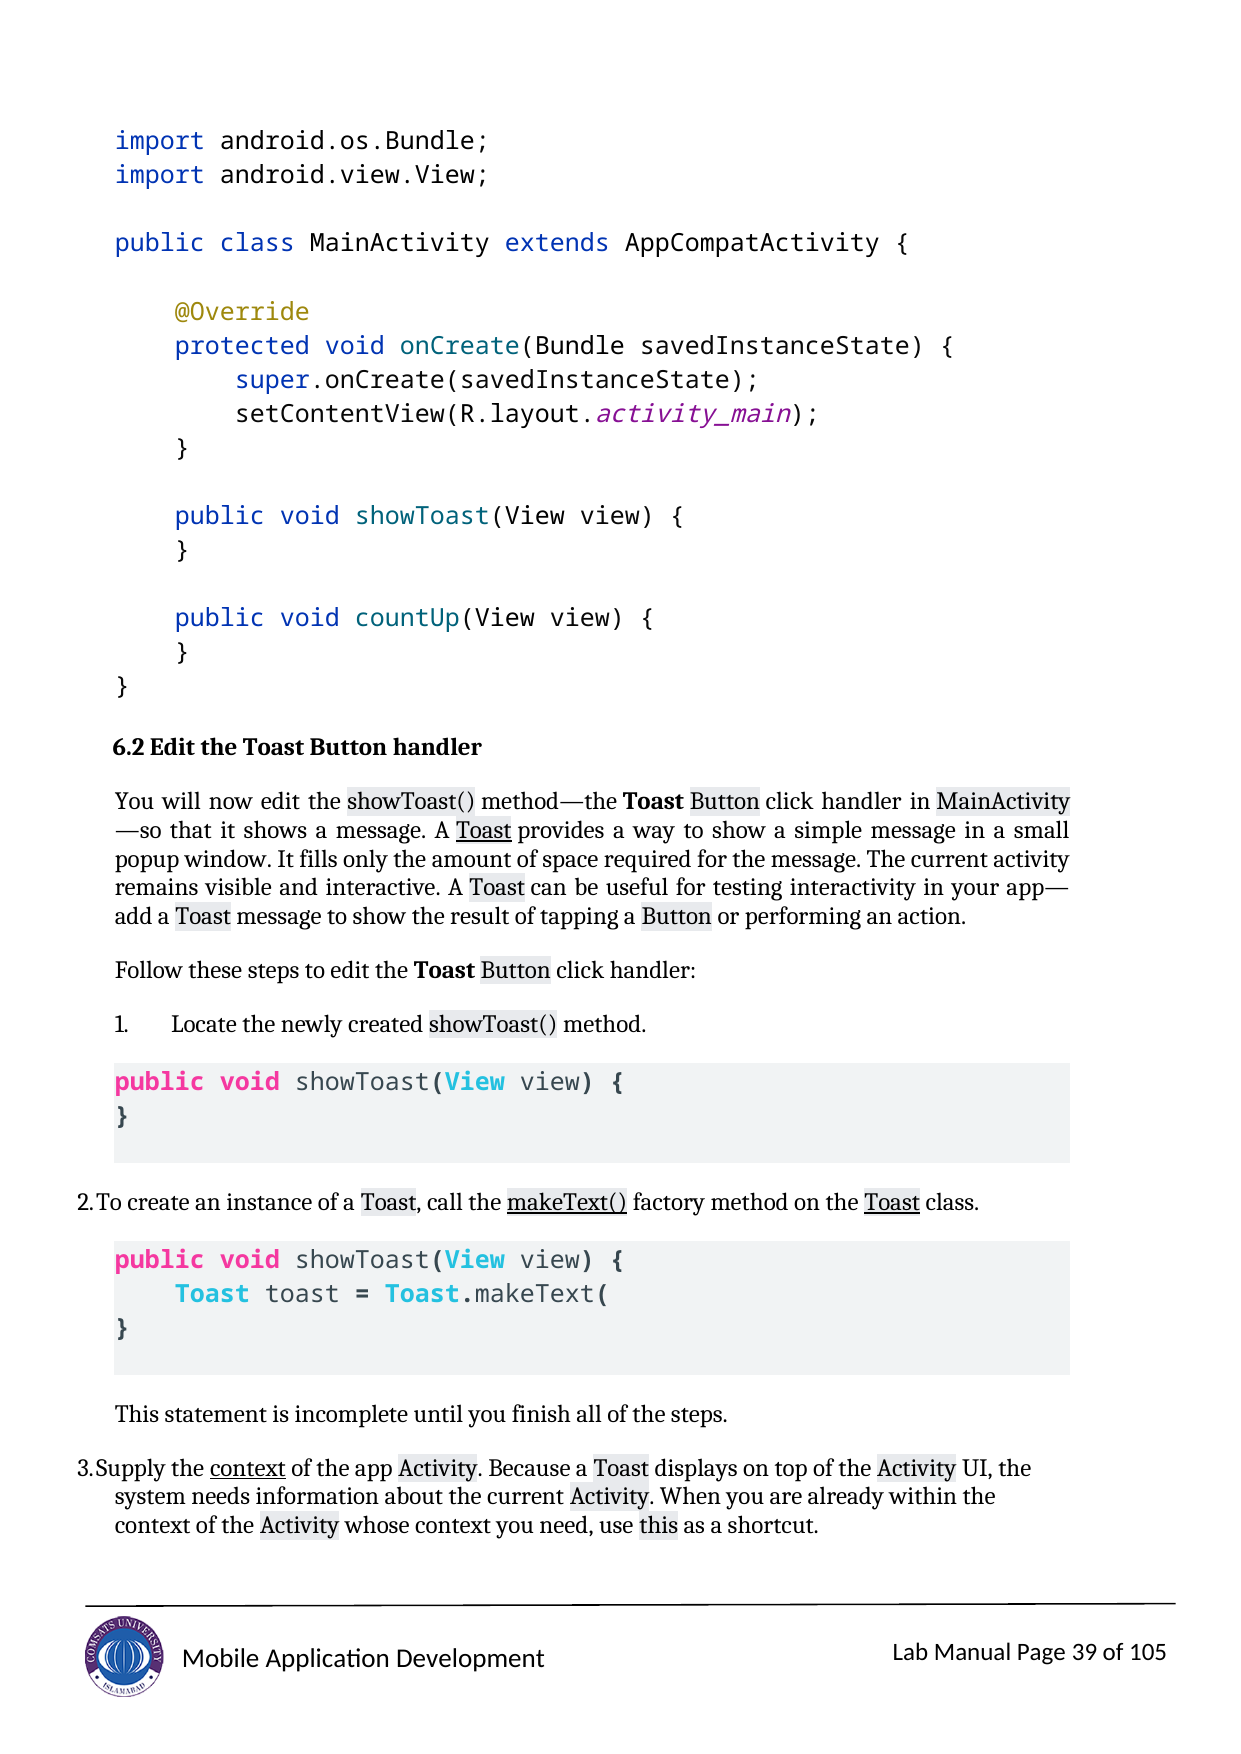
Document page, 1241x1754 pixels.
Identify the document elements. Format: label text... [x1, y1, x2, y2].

text public void showToast(View view) { } [114, 1063, 1070, 1163]
text This statement is incomplete until you finish all of the steps. [114, 1400, 1070, 1428]
text Follow these steps to edit the Toast Button click handler: [551, 956, 1070, 984]
list To create an instance of a Toast, call the makeText() factory method on the Toast class. [627, 1188, 864, 1216]
list Supply the context of the app Activity. Because a Toast displays on top of the Activity UI, the system needs information about the current Activity. When you are already within the context of the Activity whose context you need, use this as a shortcut. [77, 1453, 1070, 1540]
subtitle 6.2 Edit the Toast Button handler [112, 733, 1240, 762]
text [114, 123, 1070, 702]
picture [85, 1616, 165, 1697]
list Locate the newly created showToast() method. [114, 1009, 1070, 1038]
text Follow these steps to edit the Toast Button click handler: [114, 956, 480, 984]
text public void showToast(View view) { Toast toast = Toast.makeText( } [114, 1241, 1070, 1375]
text You will now edit the showToast() method—the Toast Button click handler in MainActivity—so that it shows a message. A Toast provides a way to show a simple message in a small popup window. It fills only the amount of space required for the message. The current activity remains visible and interactive. A Toast can be useful for testing interactivity in your app—add a Toast message to show the result of tapping a Button or performing an action. [114, 787, 1070, 931]
list To create an instance of a Toast, call the makeText() factory method on the Toast class. [77, 1188, 361, 1216]
